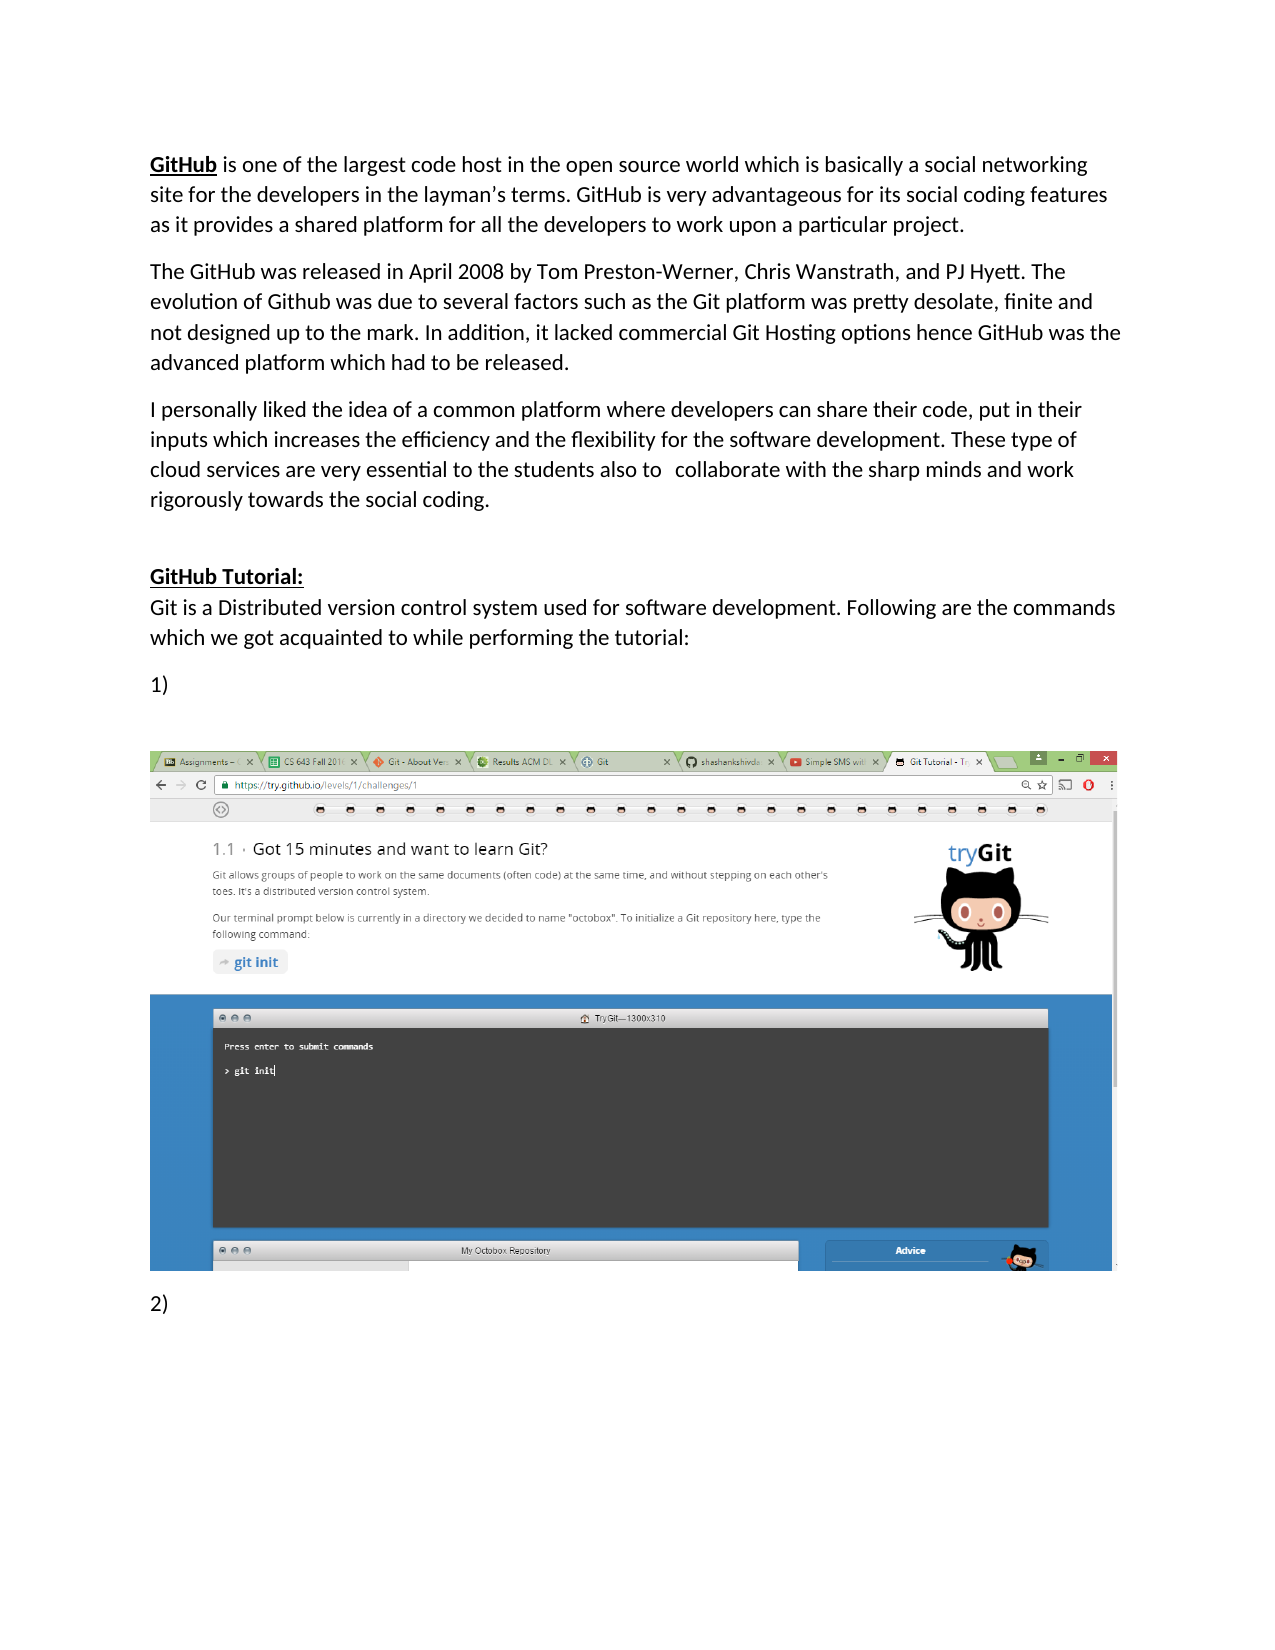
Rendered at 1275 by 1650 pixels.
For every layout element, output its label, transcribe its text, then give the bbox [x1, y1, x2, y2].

text GitHub Tutorial: Git is a Distributed version control system used for software development. Following are the commands which we got acquainted to while performing the tutorial: [150, 532, 1125, 651]
text 1) [150, 670, 1125, 728]
text The GitHub was released in April 2008 by Tom Preston-Werner, Chris Wanstrath, and PJ Hyett. The evolution of Github was due to several factors such as the Git platform was pretty desolate, finite and not designed up to the mark. In addition, it lacked commercial Git Hosting options hence GitHub was the advanced platform which had to be released. [150, 257, 1125, 376]
text GitHub is one of the largest code host in the open source world which is basically a social networking site for the developers in the layman’s terms. GitHub is very advantageous for its social coding features as it provides a shared platform for all the developers to work upon a particular project. [150, 150, 1125, 238]
picture [150, 751, 1118, 1271]
text I personally liked the idea of a common platform where developers can share their code, put in their inputs which increases the efficiency and the flexibility for the software development. These type of cloud services are very essential to the students also to collaborate with the sharp minds and work rigorously towards the social coding. [150, 395, 1125, 513]
text 2) [150, 1289, 1125, 1317]
